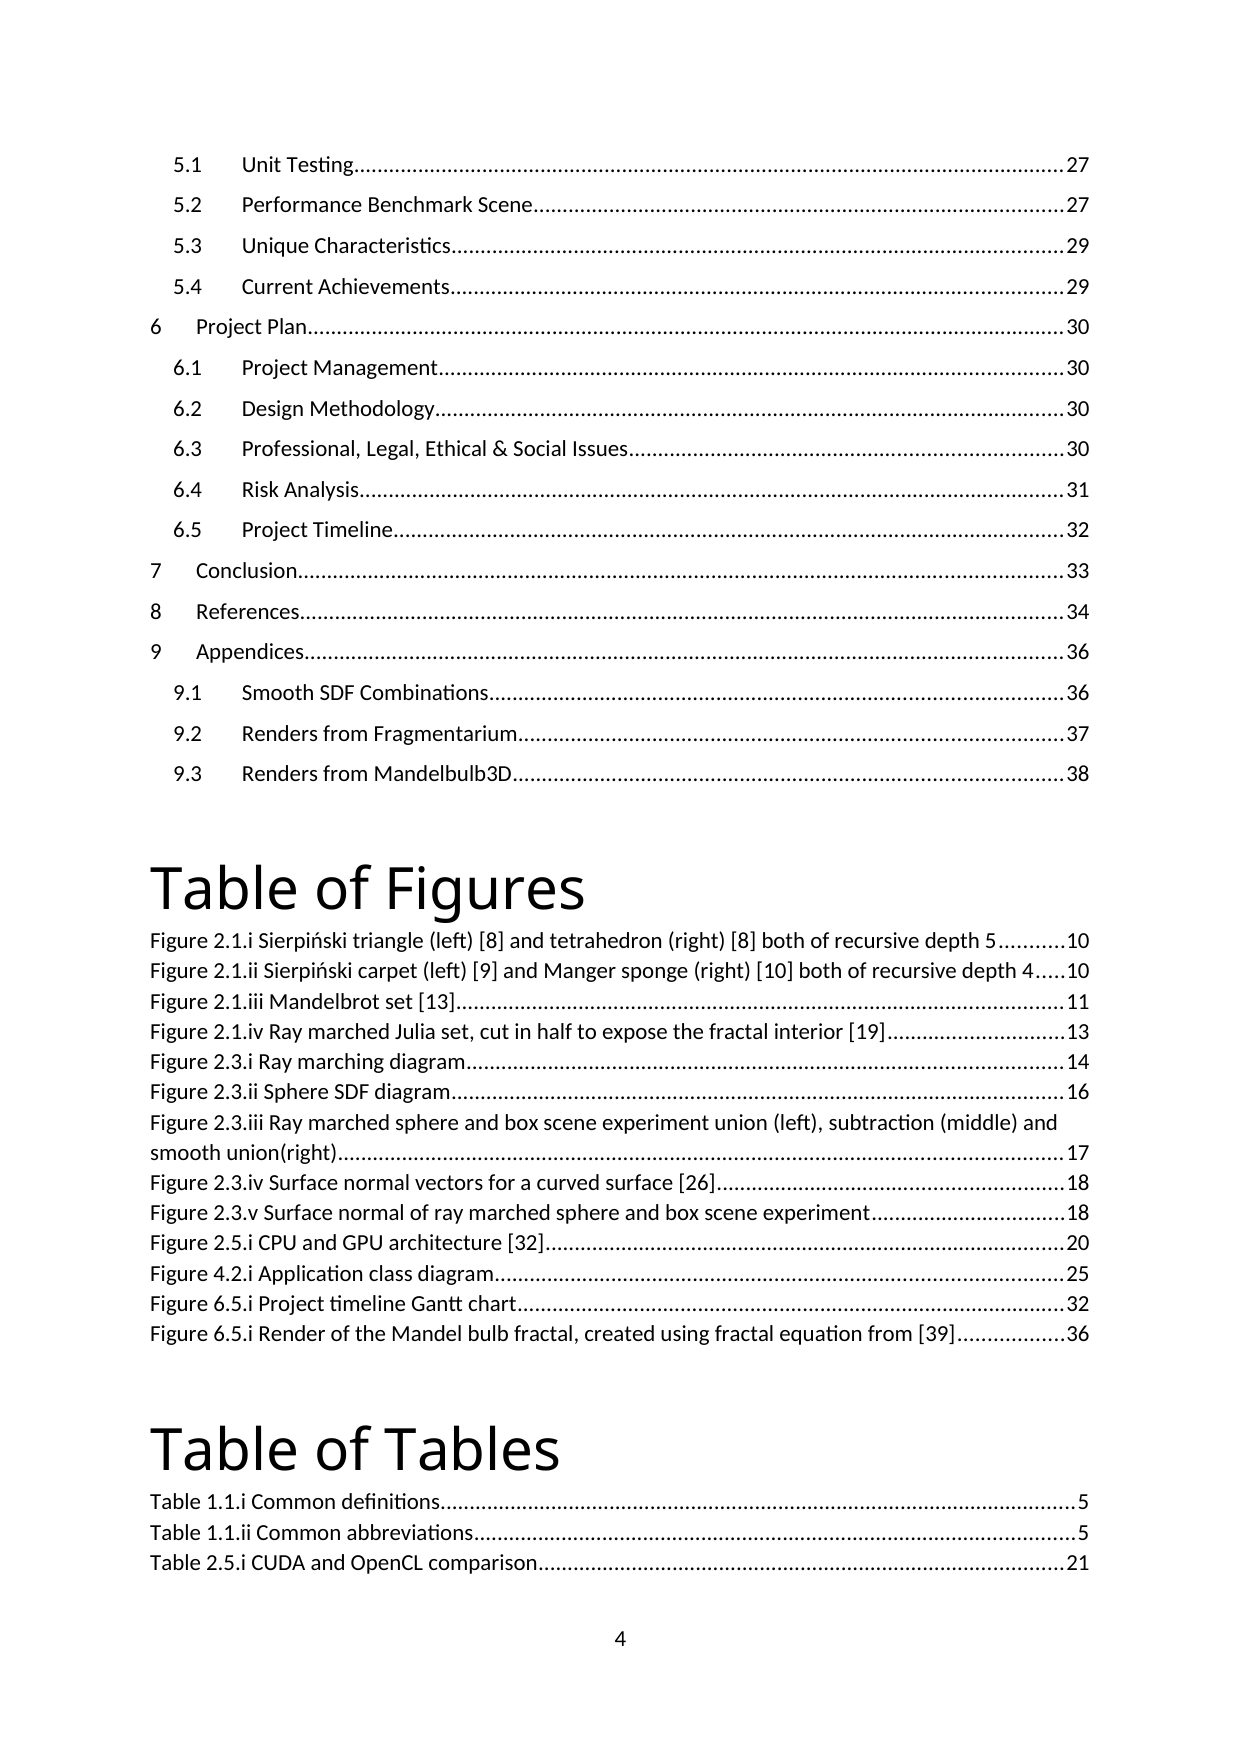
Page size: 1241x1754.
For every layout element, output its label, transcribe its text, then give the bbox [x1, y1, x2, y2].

text Figure 6.5.i Project timeline Gantt chart 32 [150, 1289, 1090, 1317]
text 5.3 Unique Characteristics 29 [173, 231, 1090, 259]
text Figure 2.3.iv Surface normal vectors for a curved surface [26] 18 [150, 1168, 1090, 1196]
text Figure 2.1.iii Mandelbrot set [13] 11 [150, 987, 1090, 1015]
text 6.4 Risk Analysis 31 [173, 475, 1090, 503]
text Figure 2.3.iii Ray marched sphere and box scene experiment union (left), subtraction (middle) and smooth union(right) 17 [150, 1108, 1090, 1166]
text Figure 2.3.i Ray marching diagram 14 [150, 1047, 1090, 1075]
title Table of Tables [150, 1408, 1090, 1487]
text Figure 6.5.i Render of the Mandel bulb fractal, created using fractal equation from [39] 36 [150, 1319, 1090, 1347]
text 9.1 Smooth SDF Combinations 36 [173, 678, 1090, 706]
text 8 References 34 [150, 597, 1090, 625]
text 6.2 Design Methodology 30 [173, 394, 1090, 422]
text Figure 4.2.i Application class diagram 25 [150, 1259, 1090, 1287]
text 5.4 Current Achievements 29 [173, 272, 1090, 300]
text 6.5 Project Timeline 32 [173, 516, 1090, 544]
text Table 1.1.ii Common abbreviations 5 [150, 1518, 1090, 1546]
text Figure 2.5.i CPU and GPU architecture [32] 20 [150, 1228, 1090, 1256]
title Table of Figures [150, 847, 1090, 926]
text 9.2 Renders from Fragmentarium 37 [173, 719, 1090, 747]
text 9.3 Renders from Mandelbulb3D 38 [173, 759, 1090, 787]
text Figure 2.3.ii Sphere SDF diagram 16 [150, 1077, 1090, 1105]
text Figure 2.3.v Surface normal of ray marched sphere and box scene experiment 18 [150, 1198, 1090, 1226]
text Figure 2.1.i Sierpiński triangle (left) [8] and tetrahedron (right) [8] both of recursive depth 5 10 [150, 926, 1090, 954]
text Figure 2.1.iv Ray marched Julia set, cut in half to expose the fractal interior [19] 13 [150, 1017, 1090, 1045]
text 5.2 Performance Benchmark Scene 27 [173, 191, 1090, 219]
text 9 Appendices 36 [150, 637, 1090, 666]
text Table 2.5.i CUDA and OpenCL comparison 21 [150, 1548, 1090, 1576]
text 6.3 Professional, Legal, Ethical & Social Issues 30 [173, 434, 1090, 462]
text 6 Project Plan 30 [150, 312, 1090, 341]
text 5.1 Unit Testing 27 [173, 150, 1090, 178]
text Table 1.1.i Common definitions 5 [150, 1487, 1090, 1515]
text 7 Conclusion 33 [150, 556, 1090, 584]
text 6.1 Project Management 30 [173, 353, 1090, 381]
text Figure 2.1.ii Sierpiński carpet (left) [9] and Manger sponge (right) [10] both of recursive depth 4 10 [150, 957, 1090, 984]
